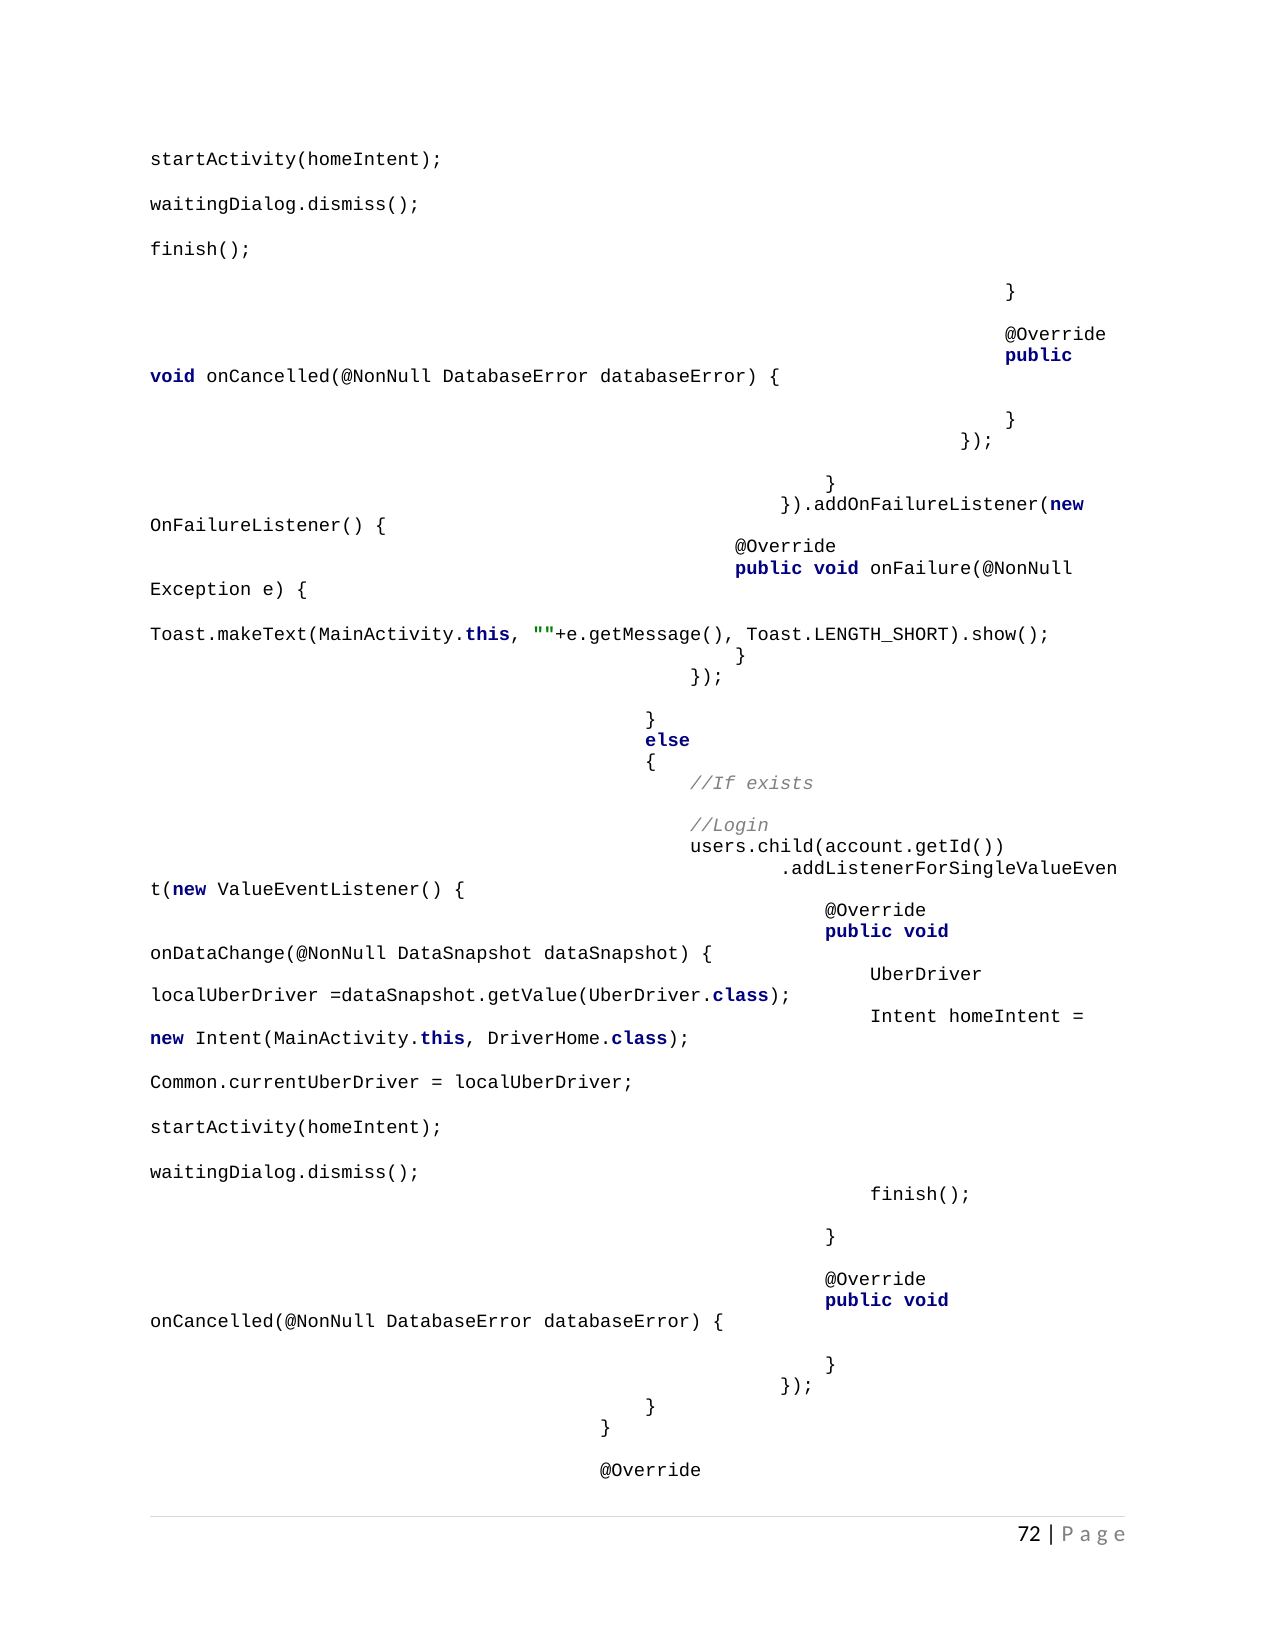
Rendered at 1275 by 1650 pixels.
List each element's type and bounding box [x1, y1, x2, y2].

text [150, 150, 1125, 1482]
